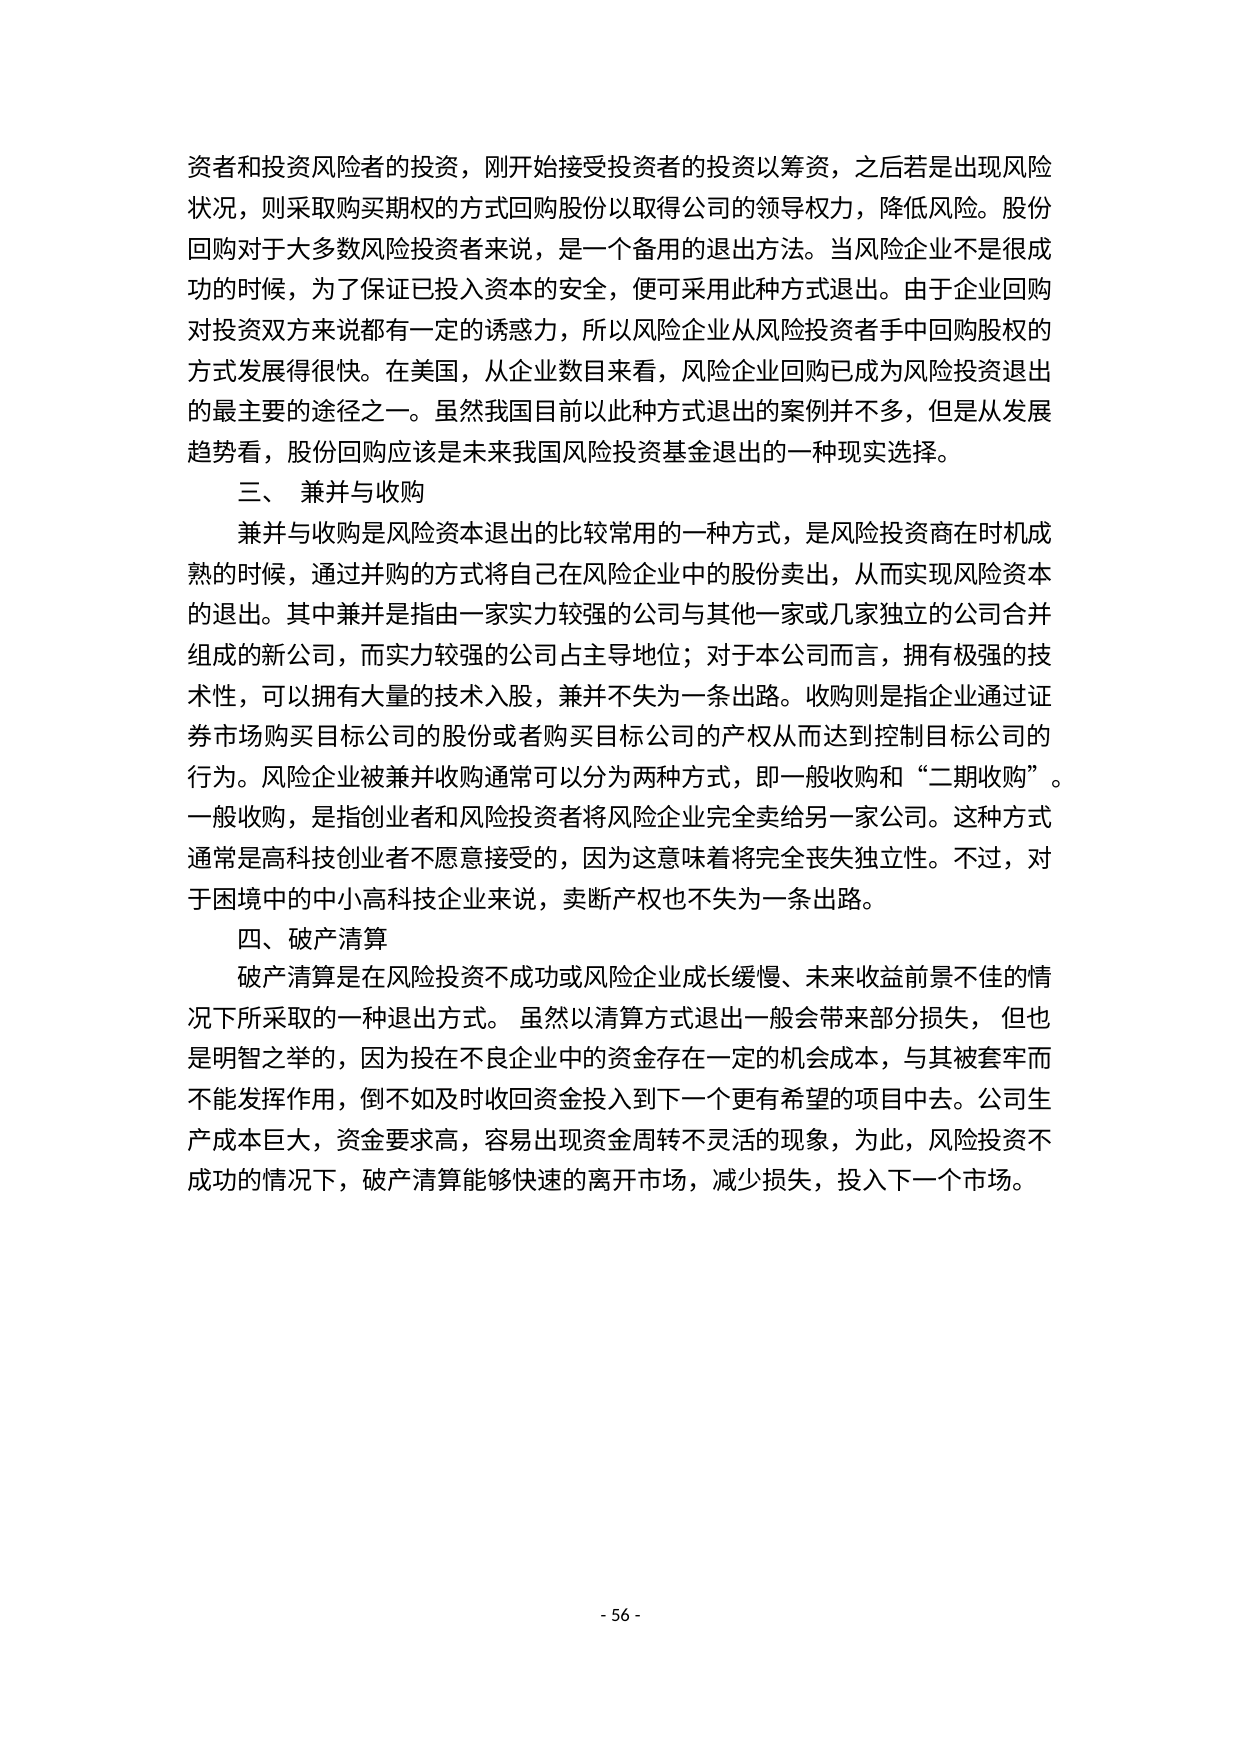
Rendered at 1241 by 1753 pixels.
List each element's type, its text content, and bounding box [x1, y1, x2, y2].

text 于困境中的中小高科技企业来说，卖断产权也不失为一条出路。 [188, 887, 1230, 913]
text 组成的新公司，而实力较强的公司占主导地位；对于本公司而言，拥有极强的技 [188, 643, 1230, 669]
text - 56 - [600, 1605, 1230, 1626]
text 行为。风险企业被兼并收购通常可以分为两种方式，即一般收购和“二期收购”。 [188, 766, 1230, 792]
text 趋势看，股份回购应该是未来我国风险投资基金退出的一种现实选择。 [188, 441, 1230, 467]
text 券市场购买目标公司的股份或者购买目标公司的产权从而达到控制目标公司的 [188, 725, 1230, 751]
text 通常是高科技创业者不愿意接受的，因为这意味着将完全丧失独立性。不过，对 [188, 847, 1230, 873]
text 一般收购，是指创业者和风险投资者将风险企业完全卖给另一家公司。这种方式 [188, 806, 1230, 832]
text 熟的时候，通过并购的方式将自己在风险企业中的股份卖出，从而实现风险资本 [188, 562, 1230, 588]
text 功的时候，为了保证已投入资本的安全，便可采用此种方式退出。由于企业回购 [188, 278, 1230, 304]
text 兼并与收购是风险资本退出的比较常用的一种方式，是风险投资商在时机成 [238, 522, 1230, 548]
text 对投资双方来说都有一定的诱惑力，所以风险企业从风险投资者手中回购股权的 [188, 318, 1230, 344]
text 的退出。其中兼并是指由一家实力较强的公司与其他一家或几家独立的公司合并 [188, 603, 1230, 629]
text 四、破产清算 [238, 928, 1230, 954]
text 破产清算是在风险投资不成功或风险企业成长缓慢、未来收益前景不佳的情 况下所采取的一种退出方式。 虽然以清算方式退出一般会带来部分损失， 但也 是明智之举的，因为投在不良企业中的资金存在一定的机会成本，与其被套牢而 不能发挥作用，倒不如及时收回资金投入到下一个更有希望的项目中去。公司生 产成本巨大，资金要求高，容易出现资金周转不灵活的现象，为此，风险投资不 成功的情况下，破产清算能够快速的离开市场，减少损失，投入下一个市场。 [188, 954, 1230, 1198]
text 术性，可以拥有大量的技术入股，兼并不失为一条出路。收购则是指企业通过证 [188, 684, 1230, 710]
text 方式发展得很快。在美国，从企业数目来看，风险企业回购已成为风险投资退出 [188, 359, 1230, 385]
text 回购对于大多数风险投资者来说，是一个备用的退出方法。当风险企业不是很成 [188, 237, 1230, 263]
text 三、 兼并与收购 [238, 481, 1230, 507]
text 状况，则采取购买期权的方式回购股份以取得公司的领导权力，降低风险。股份 [188, 197, 1230, 223]
text 的最主要的途径之一。虽然我国目前以此种方式退出的案例并不多，但是从发展 [188, 400, 1230, 426]
text 资者和投资风险者的投资，刚开始接受投资者的投资以筹资，之后若是出现风险 [188, 156, 1230, 182]
